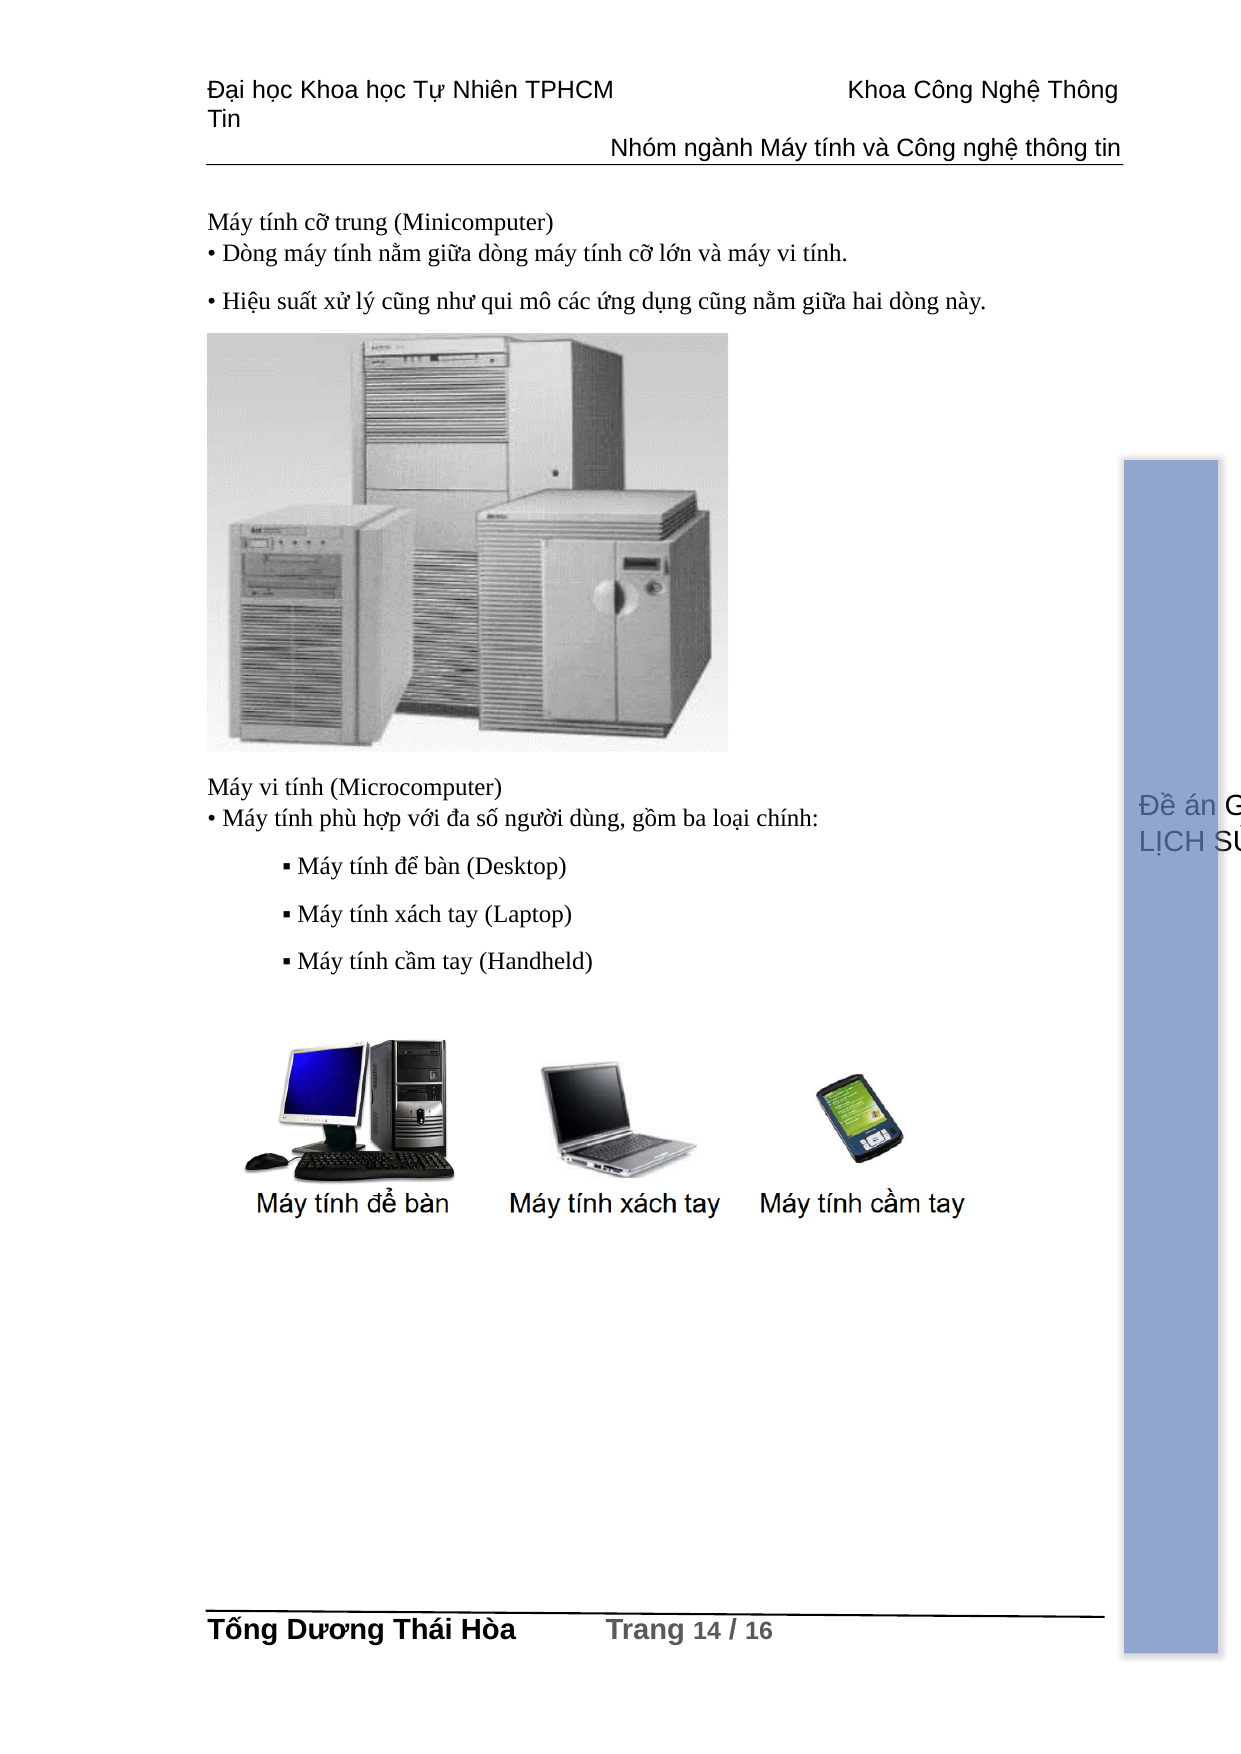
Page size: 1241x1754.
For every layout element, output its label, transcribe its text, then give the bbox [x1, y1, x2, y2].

text ▪ Máy tính để bàn (Desktop) [207, 851, 1118, 880]
text • Dòng máy tính nằm giữa dòng máy tính cỡ lớn và máy vi tính. [207, 238, 1122, 267]
text • Hiệu suất xử lý cũng như qui mô các ứng dụng cũng nằm giữa hai dòng này. [207, 286, 1122, 314]
text • Máy tính phù hợp với đa số người dùng, gồm ba loại chính: [207, 803, 1118, 832]
text ▪ Máy tính xách tay (Laptop) [207, 899, 1118, 927]
subtitle Máy tính cỡ trung (Minicomputer) [207, 207, 1122, 236]
text ▪ Máy tính cầm tay (Handheld) [207, 946, 1118, 975]
picture [225, 994, 1004, 1264]
picture [207, 333, 729, 753]
subtitle Máy vi tính (Microcomputer) [207, 772, 1118, 801]
